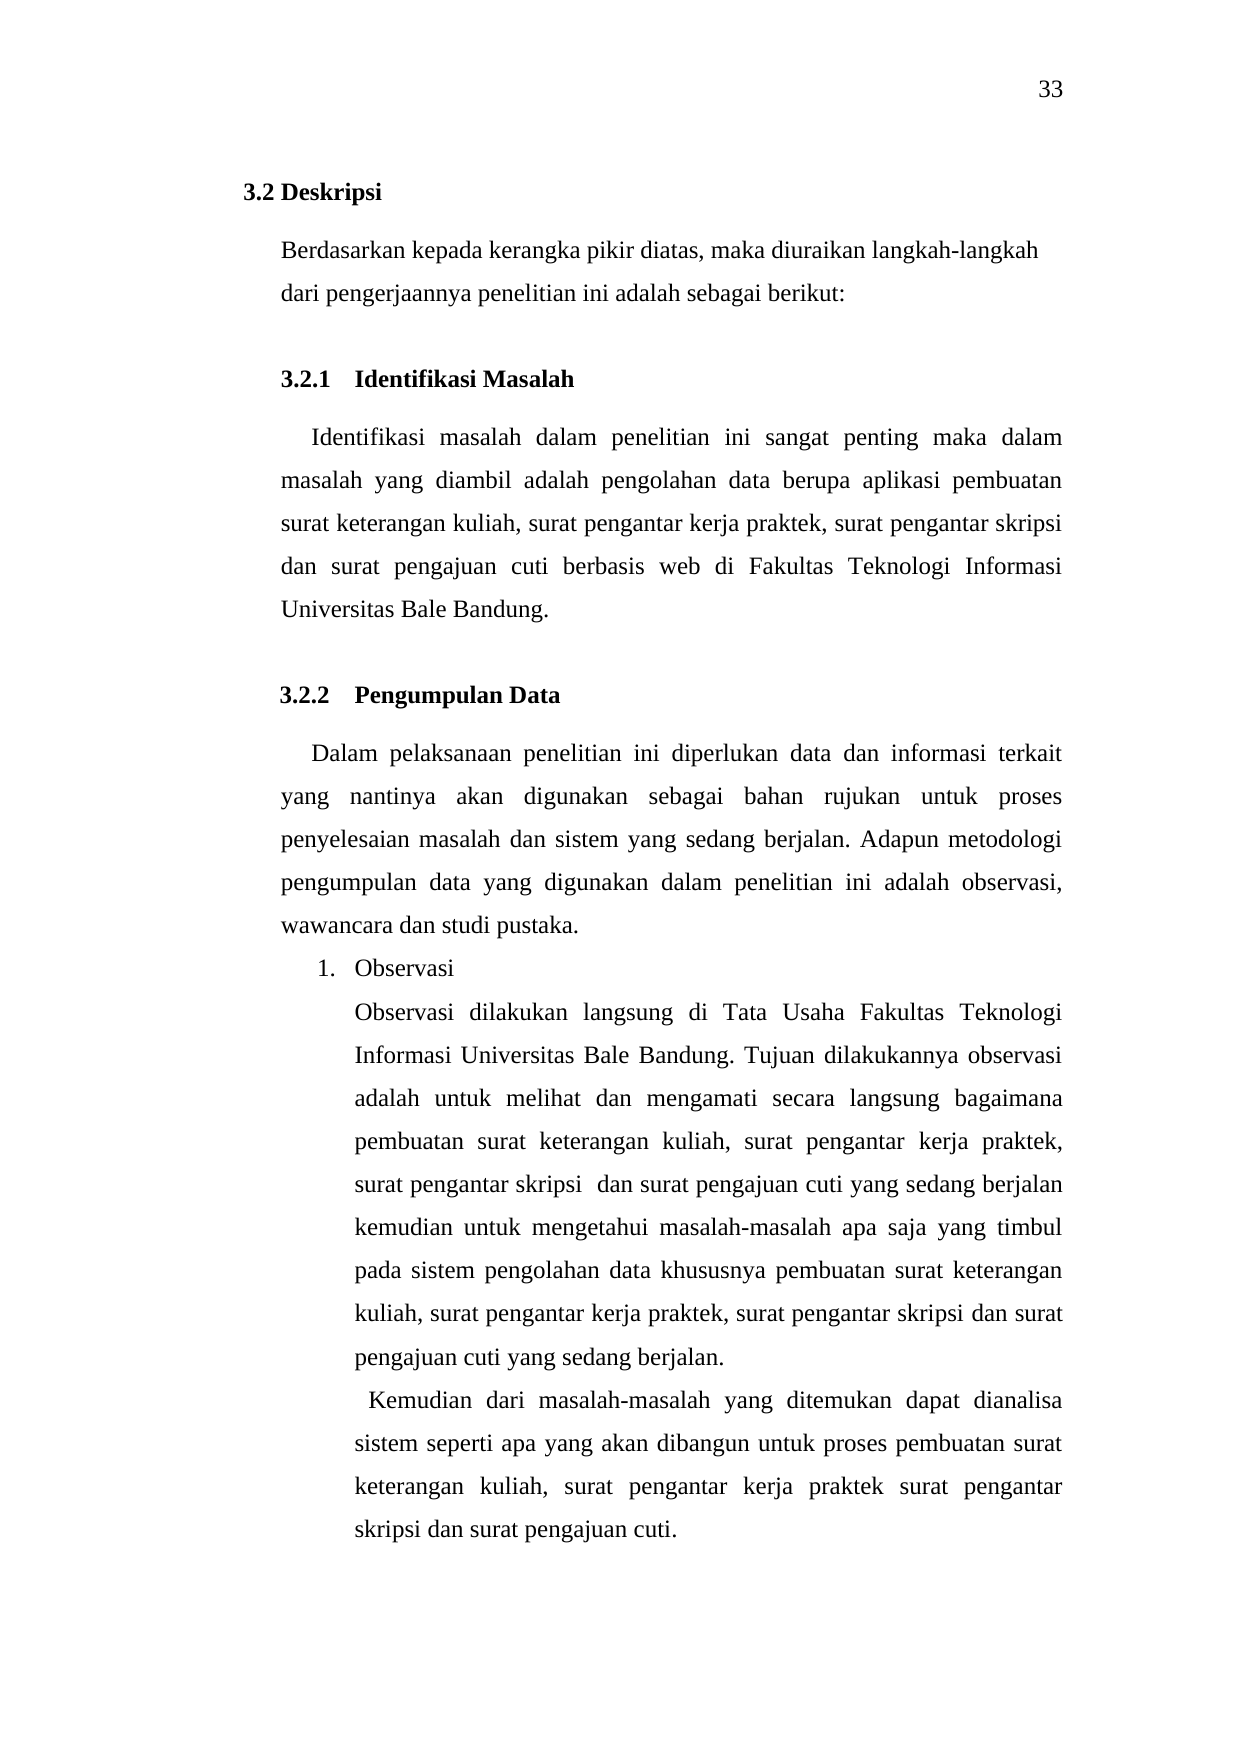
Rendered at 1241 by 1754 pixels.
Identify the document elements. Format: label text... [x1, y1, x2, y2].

text Identifikasi masalah dalam penelitian ini sangat penting maka dalam masalah yang diambil adalah pengolahan data berupa aplikasi pembuatan surat keterangan kuliah, surat pengantar kerja praktek, surat pengantar skripsi dan surat pengajuan cuti berbasis web di Fakultas Teknologi Informasi Universitas Bale Bandung. [281, 422, 1063, 623]
list Pengumpulan Data [279, 680, 1063, 709]
list Observasi [317, 953, 1063, 982]
list Berdasarkan kepada kerangka pikir diatas, maka diuraikan langkah-langkah dari pengerjaannya penelitian ini adalah sebagai berikut: [281, 235, 1063, 307]
list Identifikasi Masalah [281, 364, 1063, 393]
text Dalam pelaksanaan penelitian ini diperlukan data dan informasi terkait yang nantinya akan digunakan sebagai bahan rujukan untuk proses penyelesaian masalah dan sistem yang sedang berjalan. Adapun metodologi pengumpulan data yang digunakan dalam penelitian ini adalah observasi, wawancara dan studi pustaka. [281, 738, 1063, 939]
list Kemudian dari masalah-masalah yang ditemukan dapat dianalisa sistem seperti apa yang akan dibangun untuk proses pembuatan surat keterangan kuliah, surat pengantar kerja praktek surat pengantar skripsi dan surat pengajuan cuti. [354, 1385, 1063, 1543]
list Deskripsi [243, 177, 1063, 206]
list Observasi dilakukan langsung di Tata Usaha Fakultas Teknologi Informasi Universitas Bale Bandung. Tujuan dilakukannya observasi adalah untuk melihat dan mengamati secara langsung bagaimana pembuatan surat keterangan kuliah, surat pengantar kerja praktek, surat pengantar skripsi dan surat pengajuan cuti yang sedang berjalan kemudian untuk mengetahui masalah-masalah apa saja yang timbul pada sistem pengolahan data khususnya pembuatan surat keterangan kuliah, surat pengantar kerja praktek, surat pengantar skripsi dan surat pengajuan cuti yang sedang berjalan. [354, 997, 1063, 1370]
